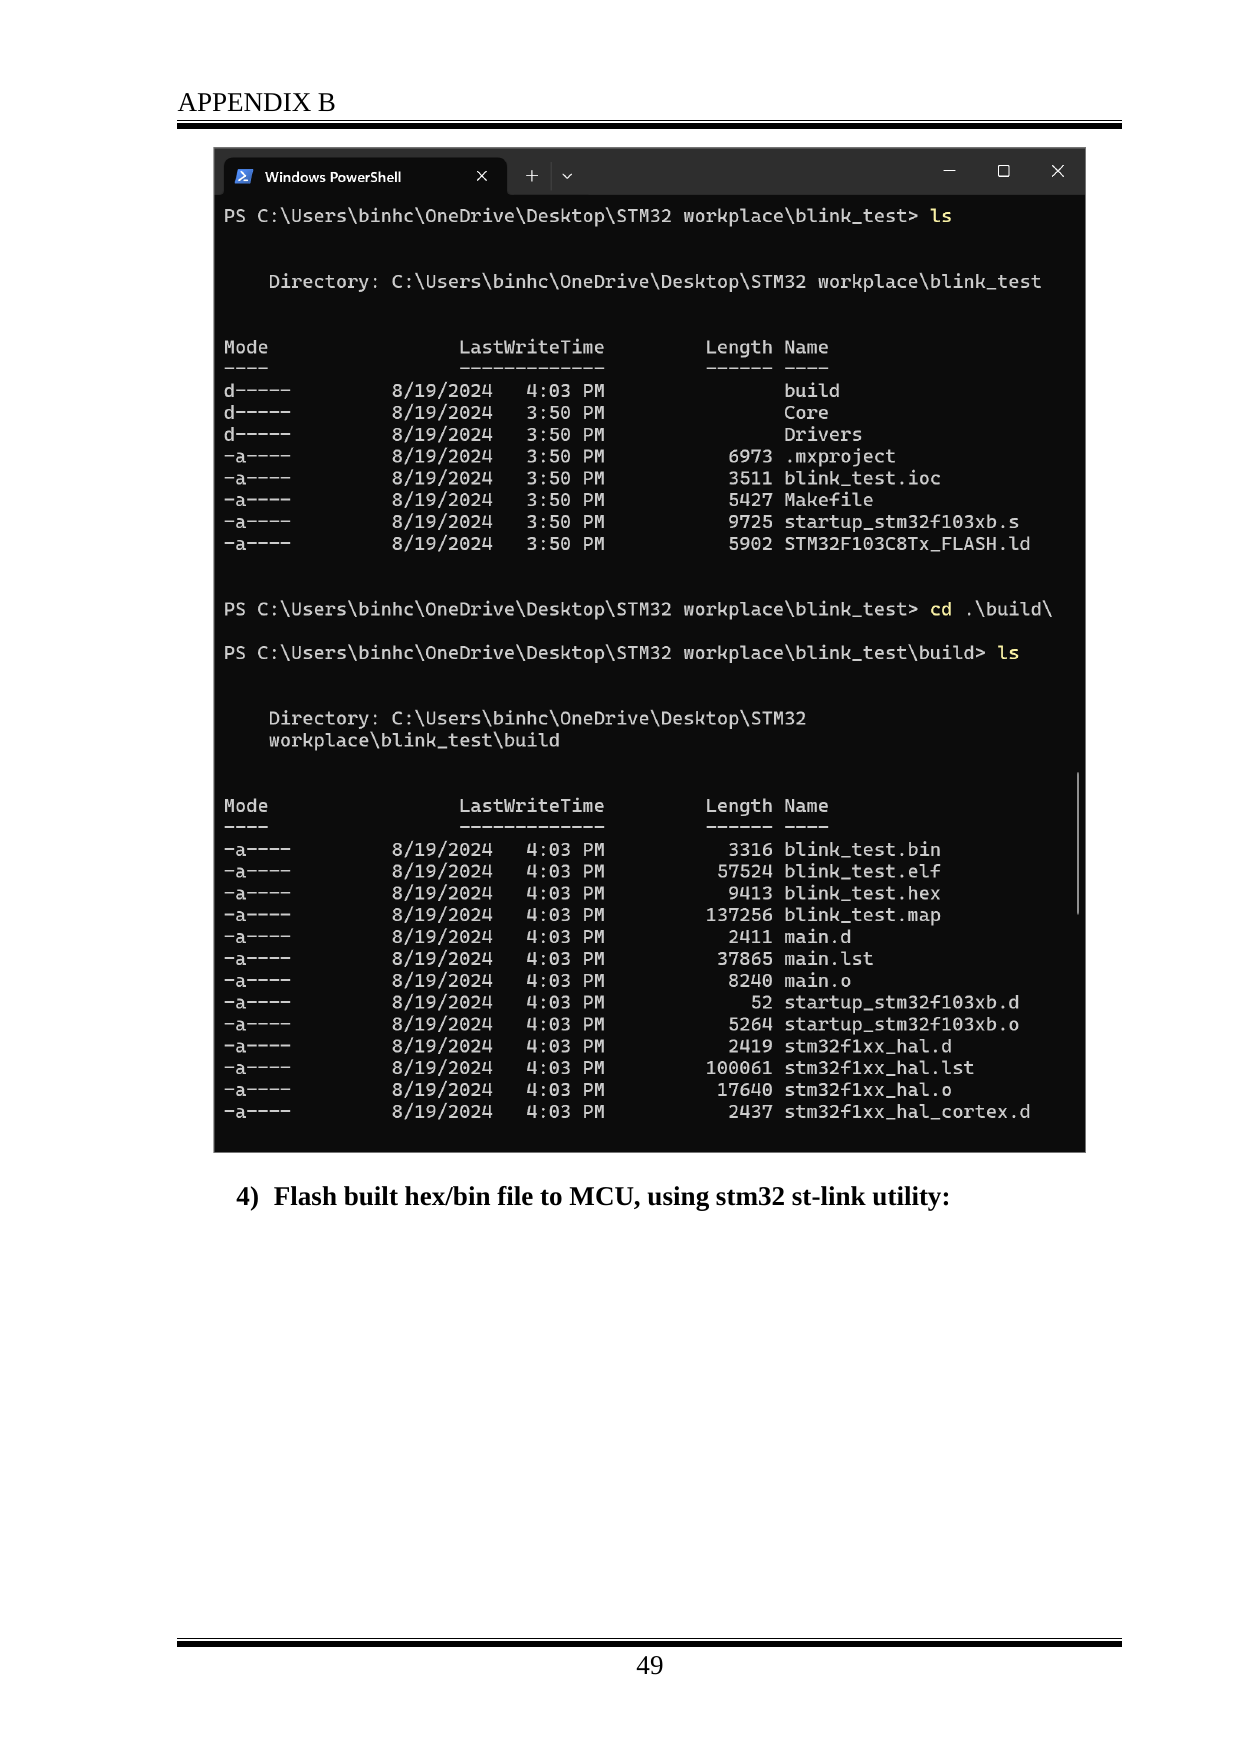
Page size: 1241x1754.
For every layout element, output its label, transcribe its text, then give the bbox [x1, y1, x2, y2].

list Flash built hex/bin file to MCU, using stm32 st-link utility: [236, 1180, 1122, 1212]
picture [213, 147, 1086, 1153]
